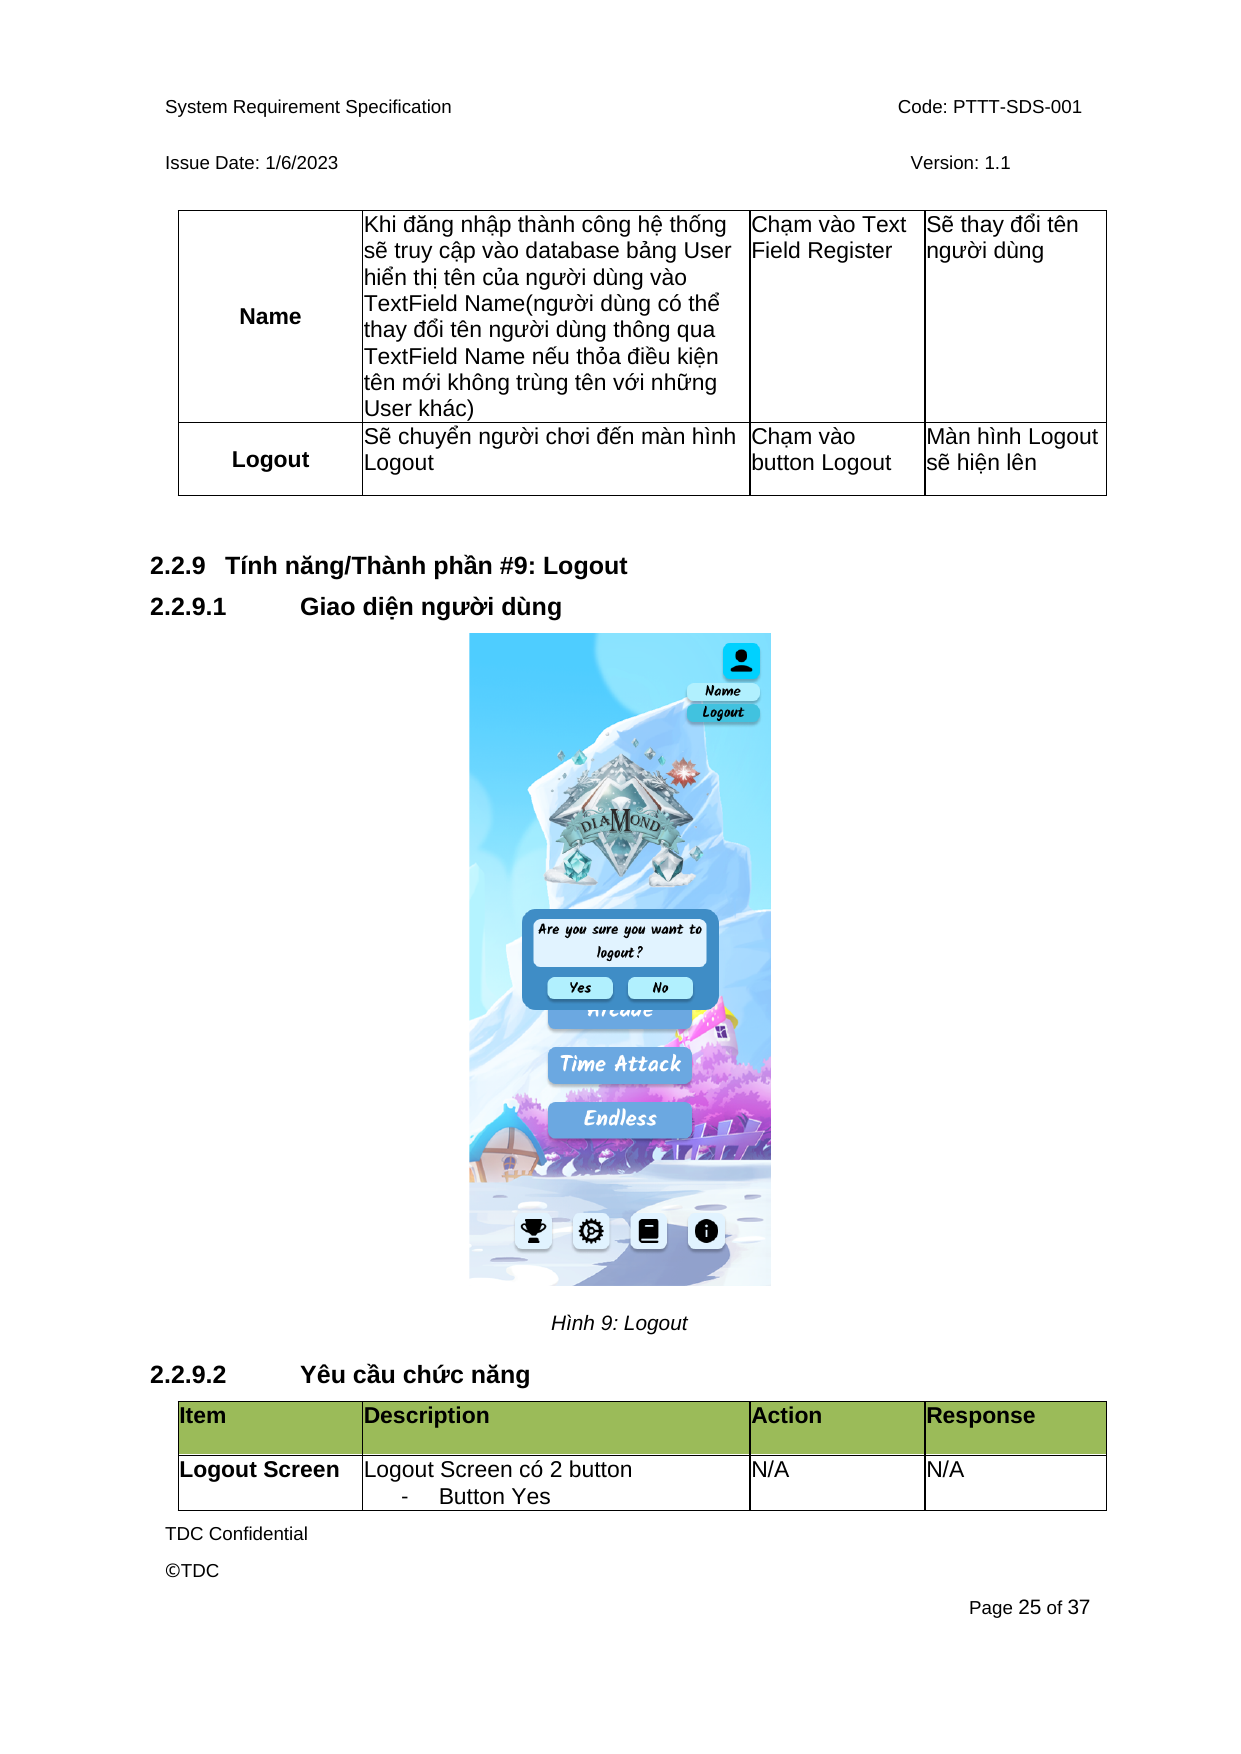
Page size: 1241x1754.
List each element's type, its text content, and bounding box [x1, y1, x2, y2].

table_header Action [751, 1402, 924, 1454]
text Hình 9: Logout [150, 1311, 1090, 1334]
table_cell Khi đăng nhập thành công hệ thống sẽ truy cập vào database bảng User hiển thị tên của người dùng vào TextField Name(người dùng có thể thay đổi tên người dùng thông qua TextField Name nếu thỏa điều kiện tên mới không trùng tên với những User khác) [363, 211, 749, 422]
subtitle Tính năng/Thành phần #9: Logout [150, 551, 1090, 579]
table_cell Logout Screen [179, 1456, 362, 1510]
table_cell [363, 1456, 749, 1510]
table_cell Logout [179, 423, 362, 495]
table_cell Chạm vào Text Field Register [751, 211, 924, 422]
table_header Description [363, 1402, 749, 1454]
table_header Response [926, 1402, 1106, 1454]
table_cell Name [179, 211, 362, 422]
subtitle Giao diện người dùng [150, 592, 1090, 621]
table_header Item [179, 1402, 362, 1454]
table_cell Chạm vào button Logout [751, 423, 924, 495]
table_cell Sẽ thay đổi tên người dùng [926, 211, 1106, 422]
table_cell Sẽ chuyển người chơi đến màn hình Logout [363, 423, 749, 495]
table_cell N/A [926, 1456, 1106, 1510]
picture [469, 633, 771, 1286]
subtitle Yêu cầu chức năng [150, 1359, 1090, 1388]
table_cell Màn hình Logout sẽ hiện lên [926, 423, 1106, 495]
table_cell N/A [751, 1456, 924, 1510]
